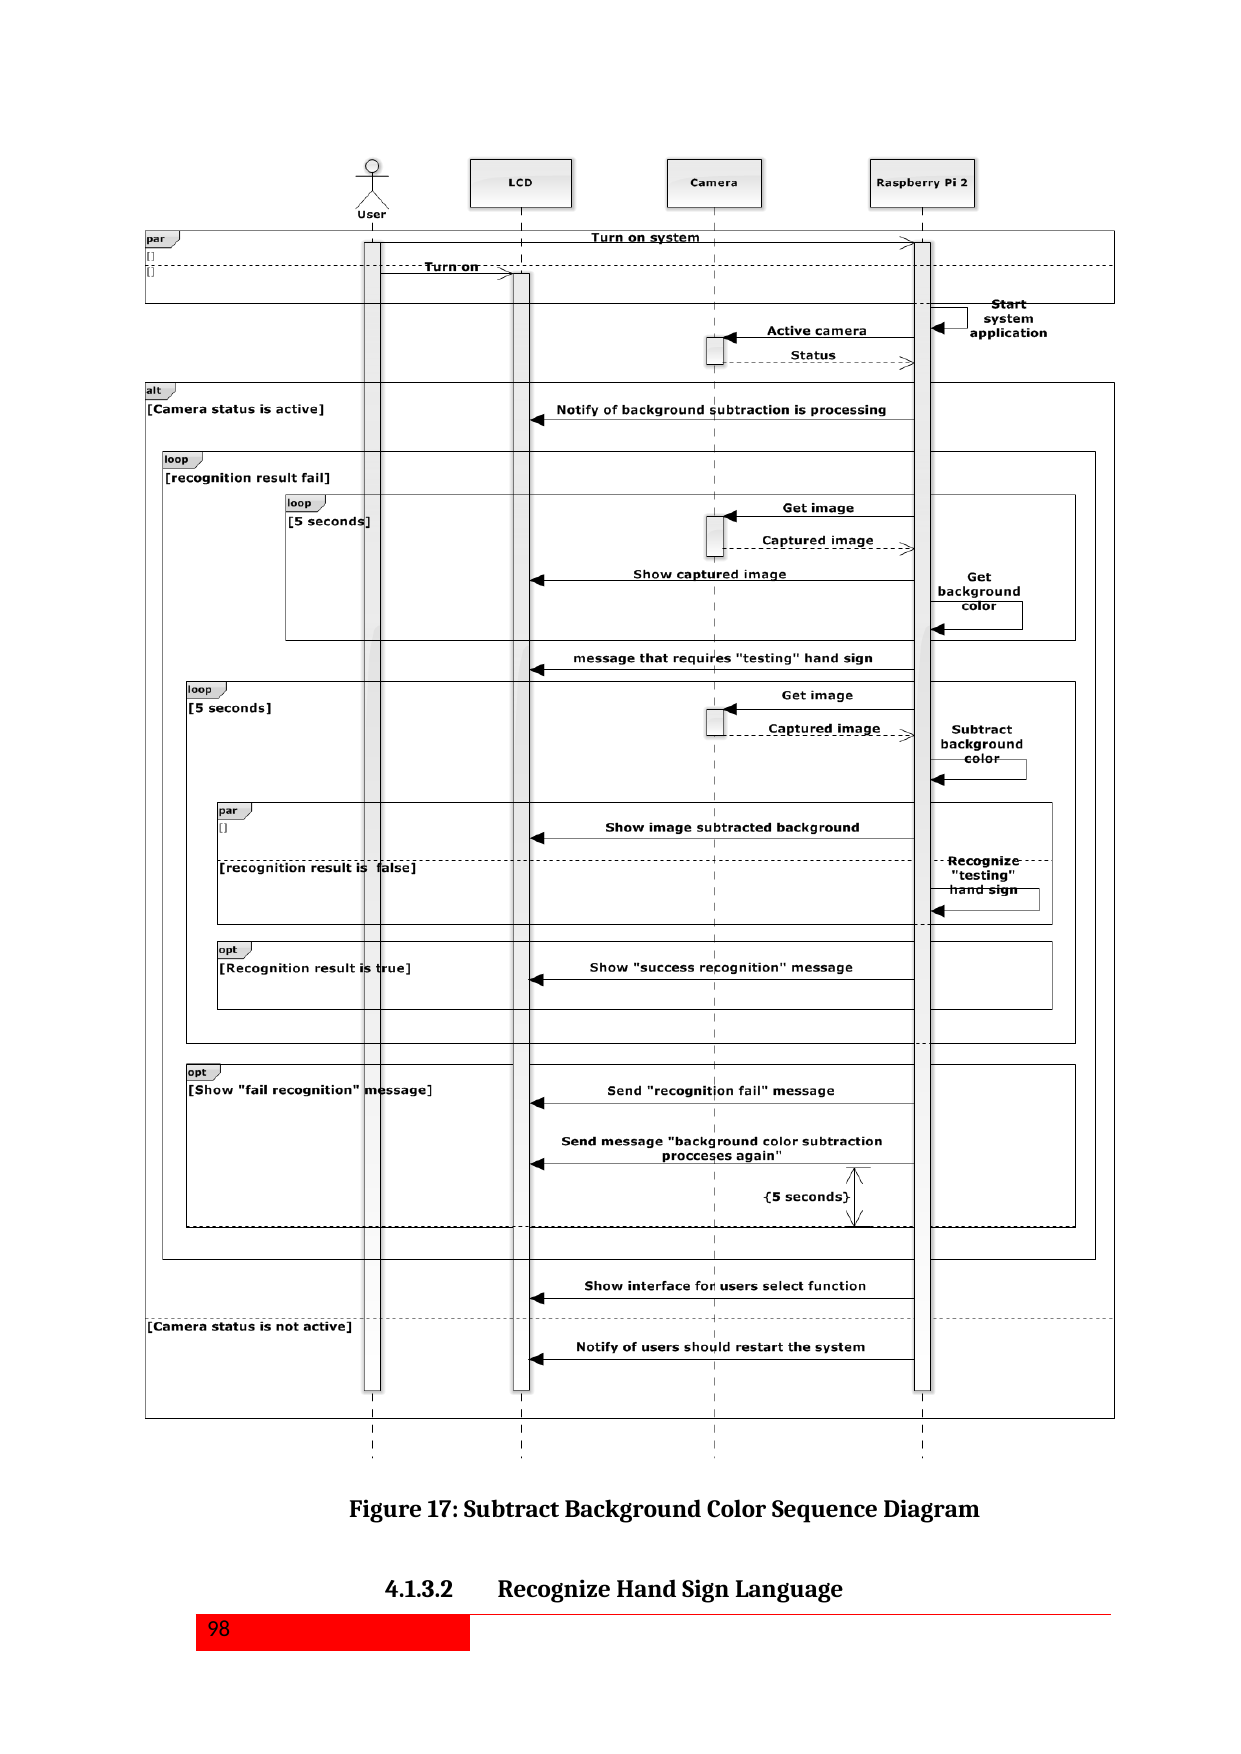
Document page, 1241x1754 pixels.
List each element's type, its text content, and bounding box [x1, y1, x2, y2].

picture [132, 147, 1127, 1470]
subtitle Recognize Hand Sign Language [385, 1574, 1122, 1603]
list Figure 17: Subtract Background Color Sequence Diagram [207, 1495, 1122, 1523]
